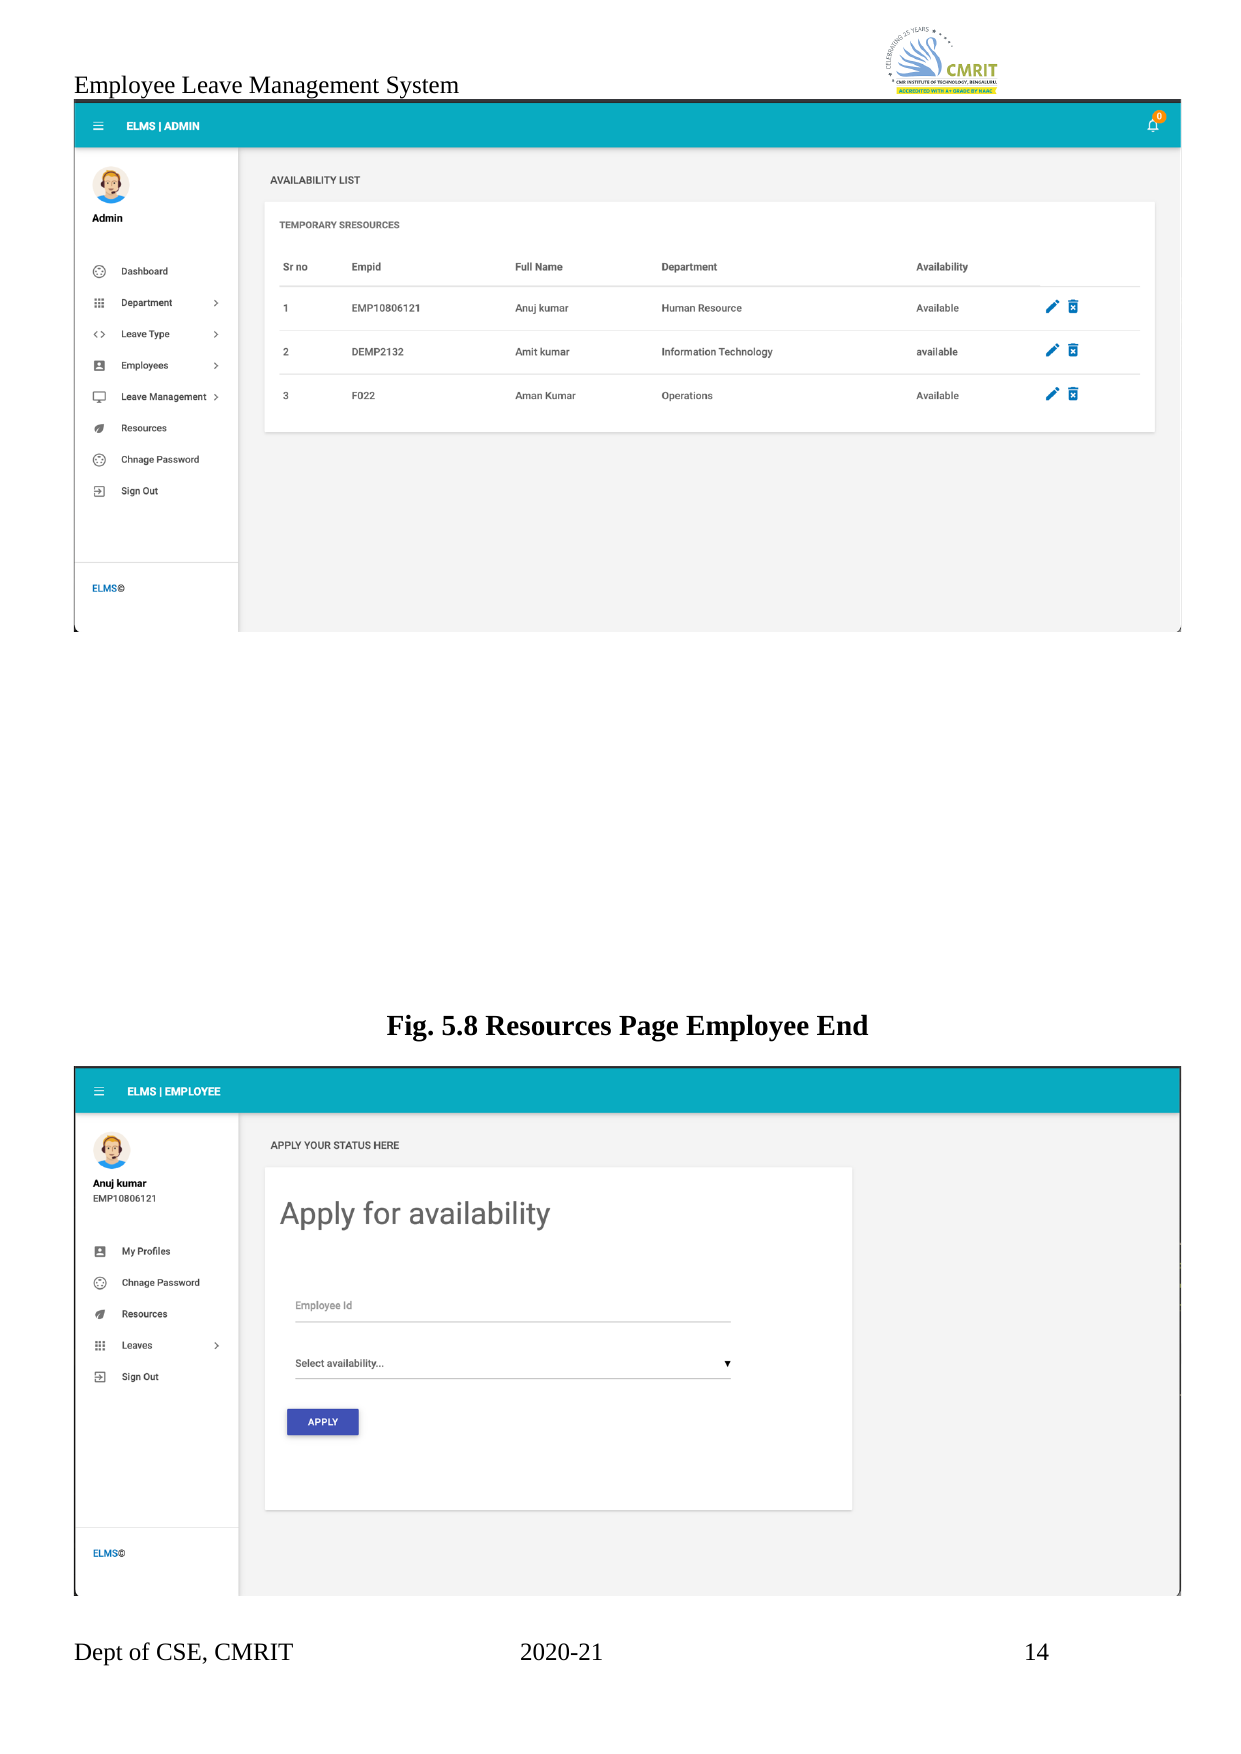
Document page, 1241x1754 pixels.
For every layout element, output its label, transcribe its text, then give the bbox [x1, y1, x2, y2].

picture [73, 1066, 1182, 1596]
picture [73, 99, 1182, 632]
picture [868, 4, 1014, 94]
text Fig. 5.8 Resources Page Employee End [74, 1008, 1181, 1042]
